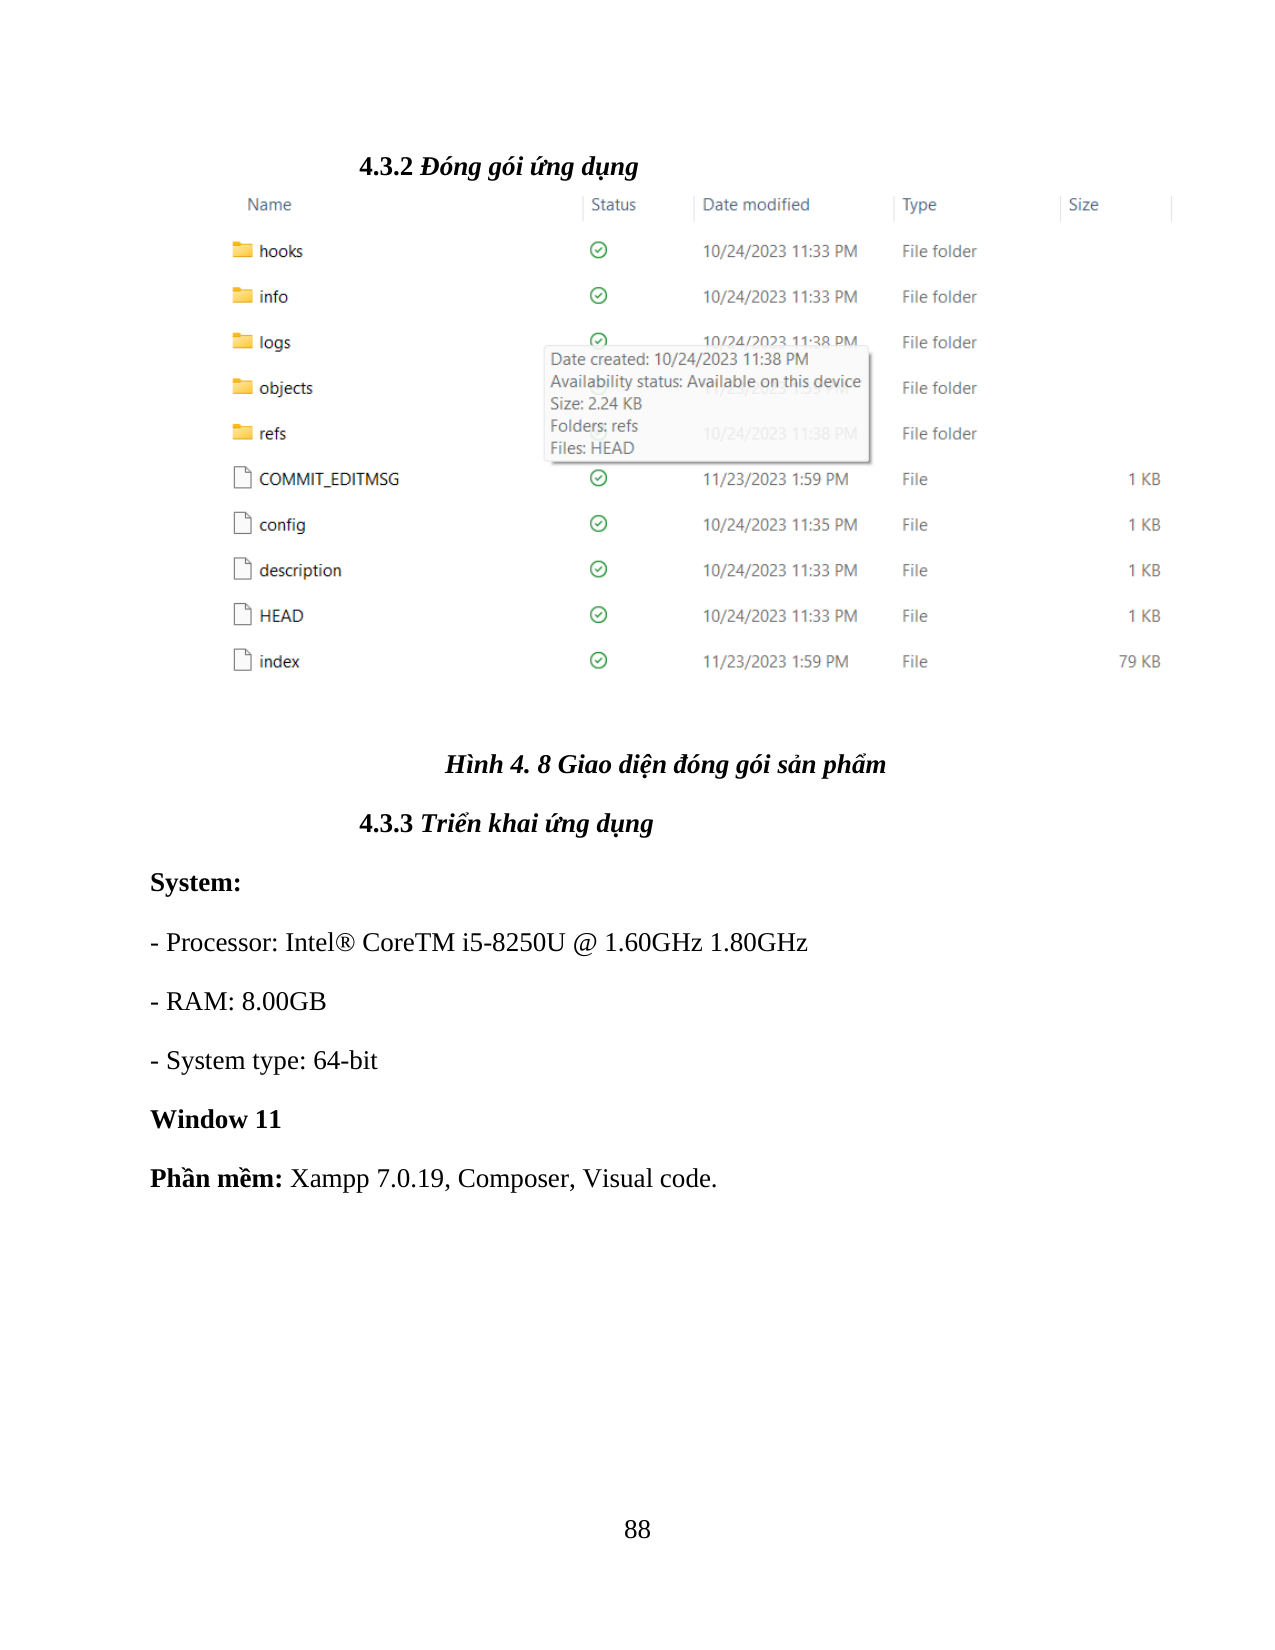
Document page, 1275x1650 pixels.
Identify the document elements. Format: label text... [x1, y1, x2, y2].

text Phần mềm: Xampp 7.0.19, Composer, Visual code. [150, 1162, 1125, 1193]
list Triển khai ứng dụng [359, 807, 1125, 838]
text - Processor: Intel® CoreTM i5-8250U @ 1.60GHz 1.80GHz [150, 926, 1125, 957]
text Hình 4. 8 Giao diện đóng gói sản phẩm [150, 748, 1125, 779]
text System: [150, 866, 1125, 898]
text Window 11 [150, 1103, 1125, 1134]
text - RAM: 8.00GB [150, 985, 1125, 1016]
picture [225, 196, 1200, 702]
list Đóng gói ứng dụng [359, 150, 1125, 181]
text - System type: 64-bit [150, 1044, 1125, 1075]
